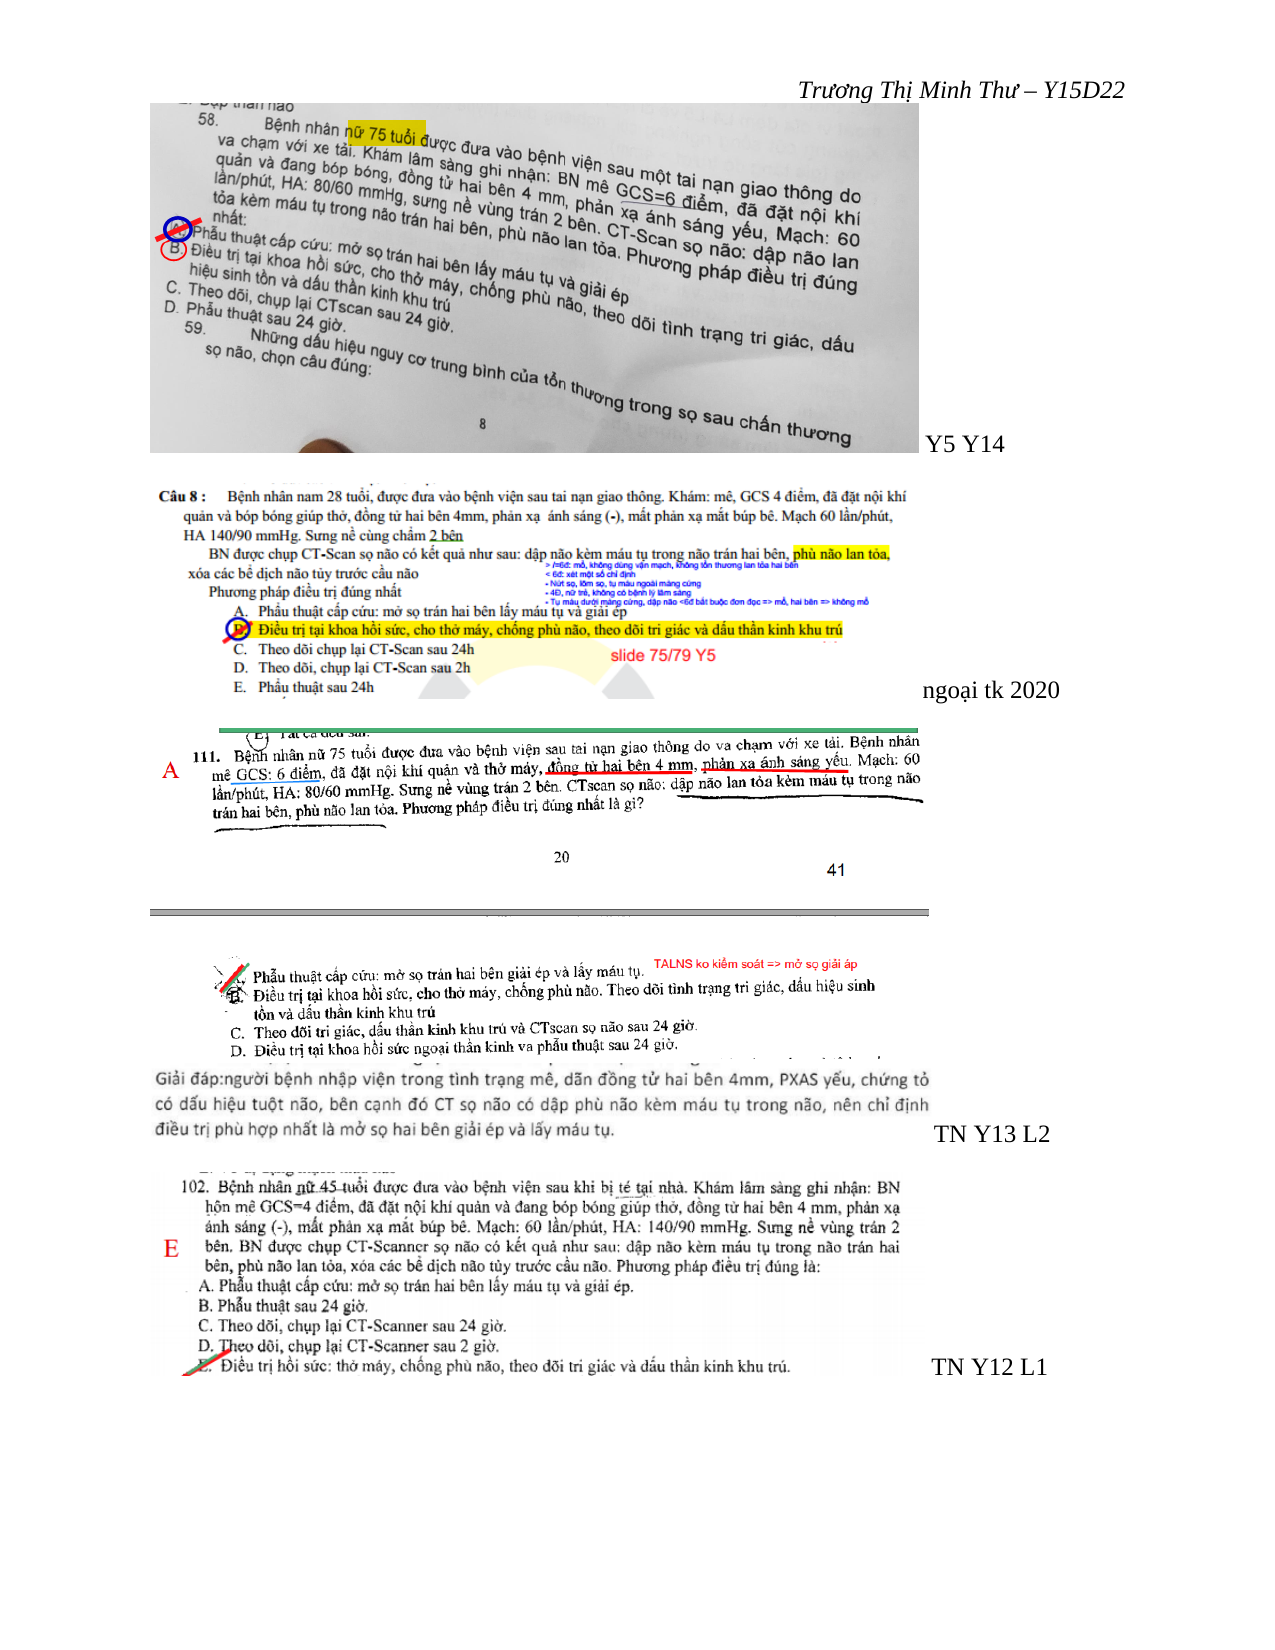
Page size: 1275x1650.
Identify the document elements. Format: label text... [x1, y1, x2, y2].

picture [150, 103, 919, 453]
picture [150, 1172, 926, 1376]
picture [150, 728, 929, 1059]
picture [150, 1063, 934, 1143]
picture [150, 483, 917, 699]
